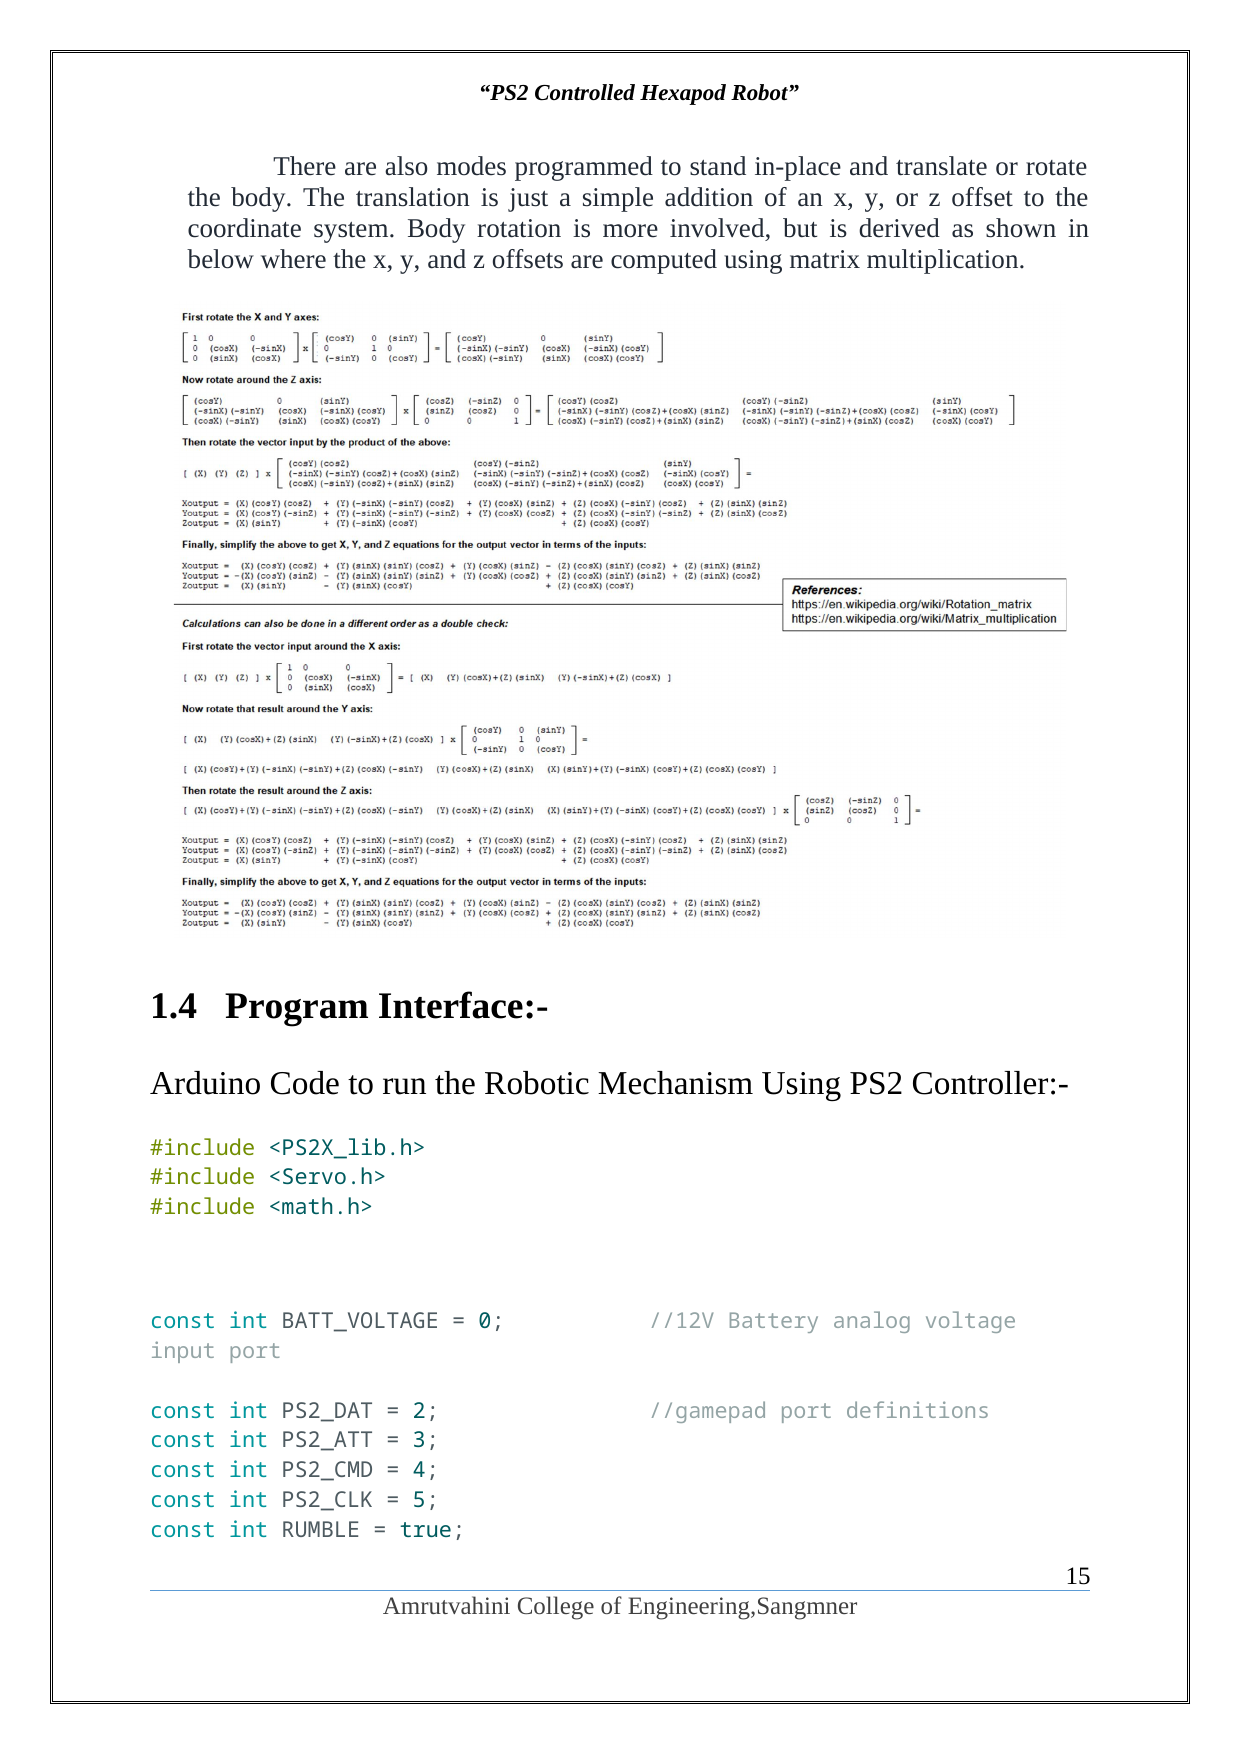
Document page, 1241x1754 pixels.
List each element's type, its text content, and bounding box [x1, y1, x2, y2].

text #include <Servo.h> [150, 1161, 1090, 1191]
text const int PS2_ATT = 3; [150, 1424, 1090, 1454]
text Arduino Code to run the Robotic Mechanism Using PS2 Controller:- [150, 1063, 1090, 1131]
text #include <math.h> [150, 1191, 1090, 1221]
text const int PS2_DAT = 2; //gamepad port definitions [150, 1395, 1090, 1424]
text const int RUMBLE = true; [150, 1514, 1090, 1544]
text const int BATT_VOLTAGE = 0; //12V Battery analog voltage input port [150, 1305, 1090, 1365]
picture [173, 301, 1067, 938]
text const int PS2_CMD = 4; [150, 1454, 1090, 1484]
text There are also modes programmed to stand in-place and translate or rotate the body. The translation is just a simple addition of an x, y, or z offset to the coordinate system. Body rotation is more involved, but is derived as shown in below where the x, y, and z offsets are computed using matrix multiplication. [187, 150, 1090, 274]
text const int PS2_CLK = 5; [150, 1484, 1090, 1514]
text #include <PS2X_lib.h> [150, 1131, 1090, 1161]
